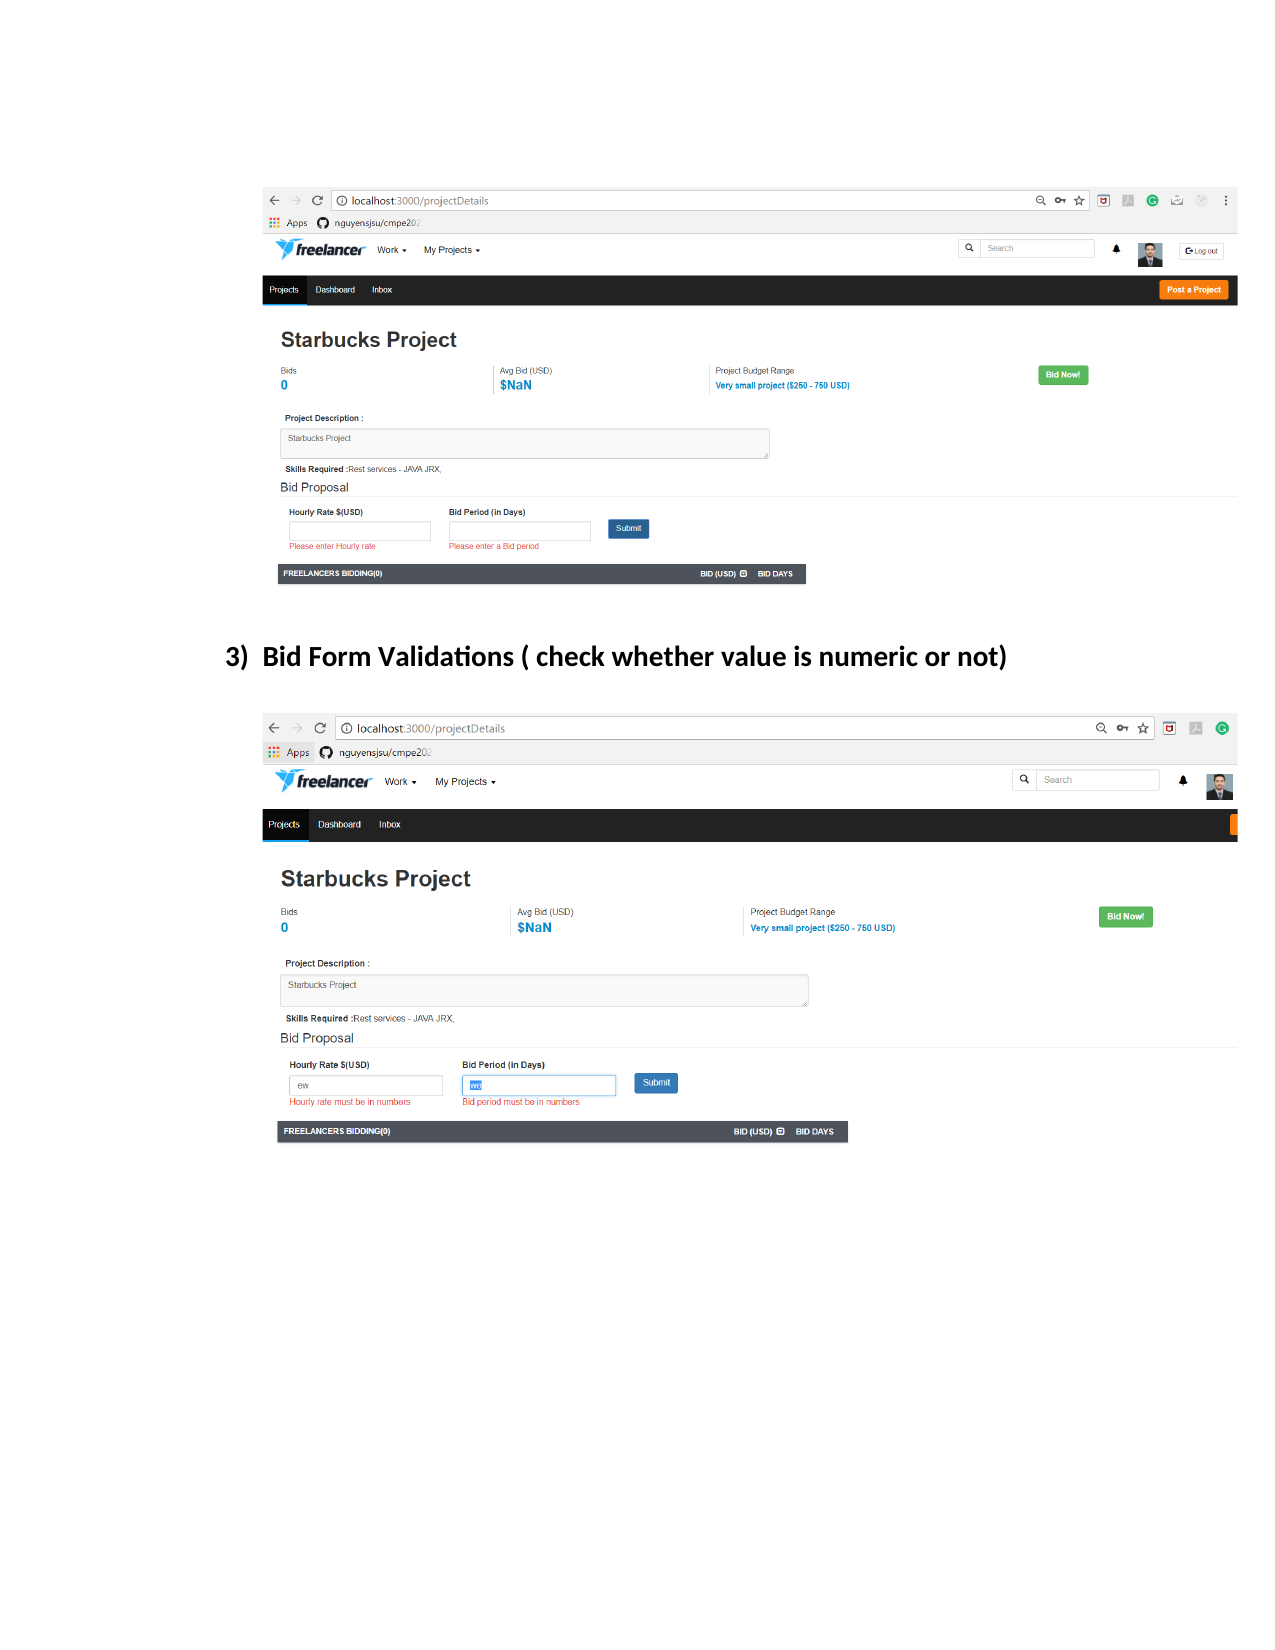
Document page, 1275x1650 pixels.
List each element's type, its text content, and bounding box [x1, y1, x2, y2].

picture [262, 187, 1238, 607]
picture [262, 713, 1238, 1189]
list Bid Form Validations ( check whether value is numeric or not) [225, 638, 1125, 674]
